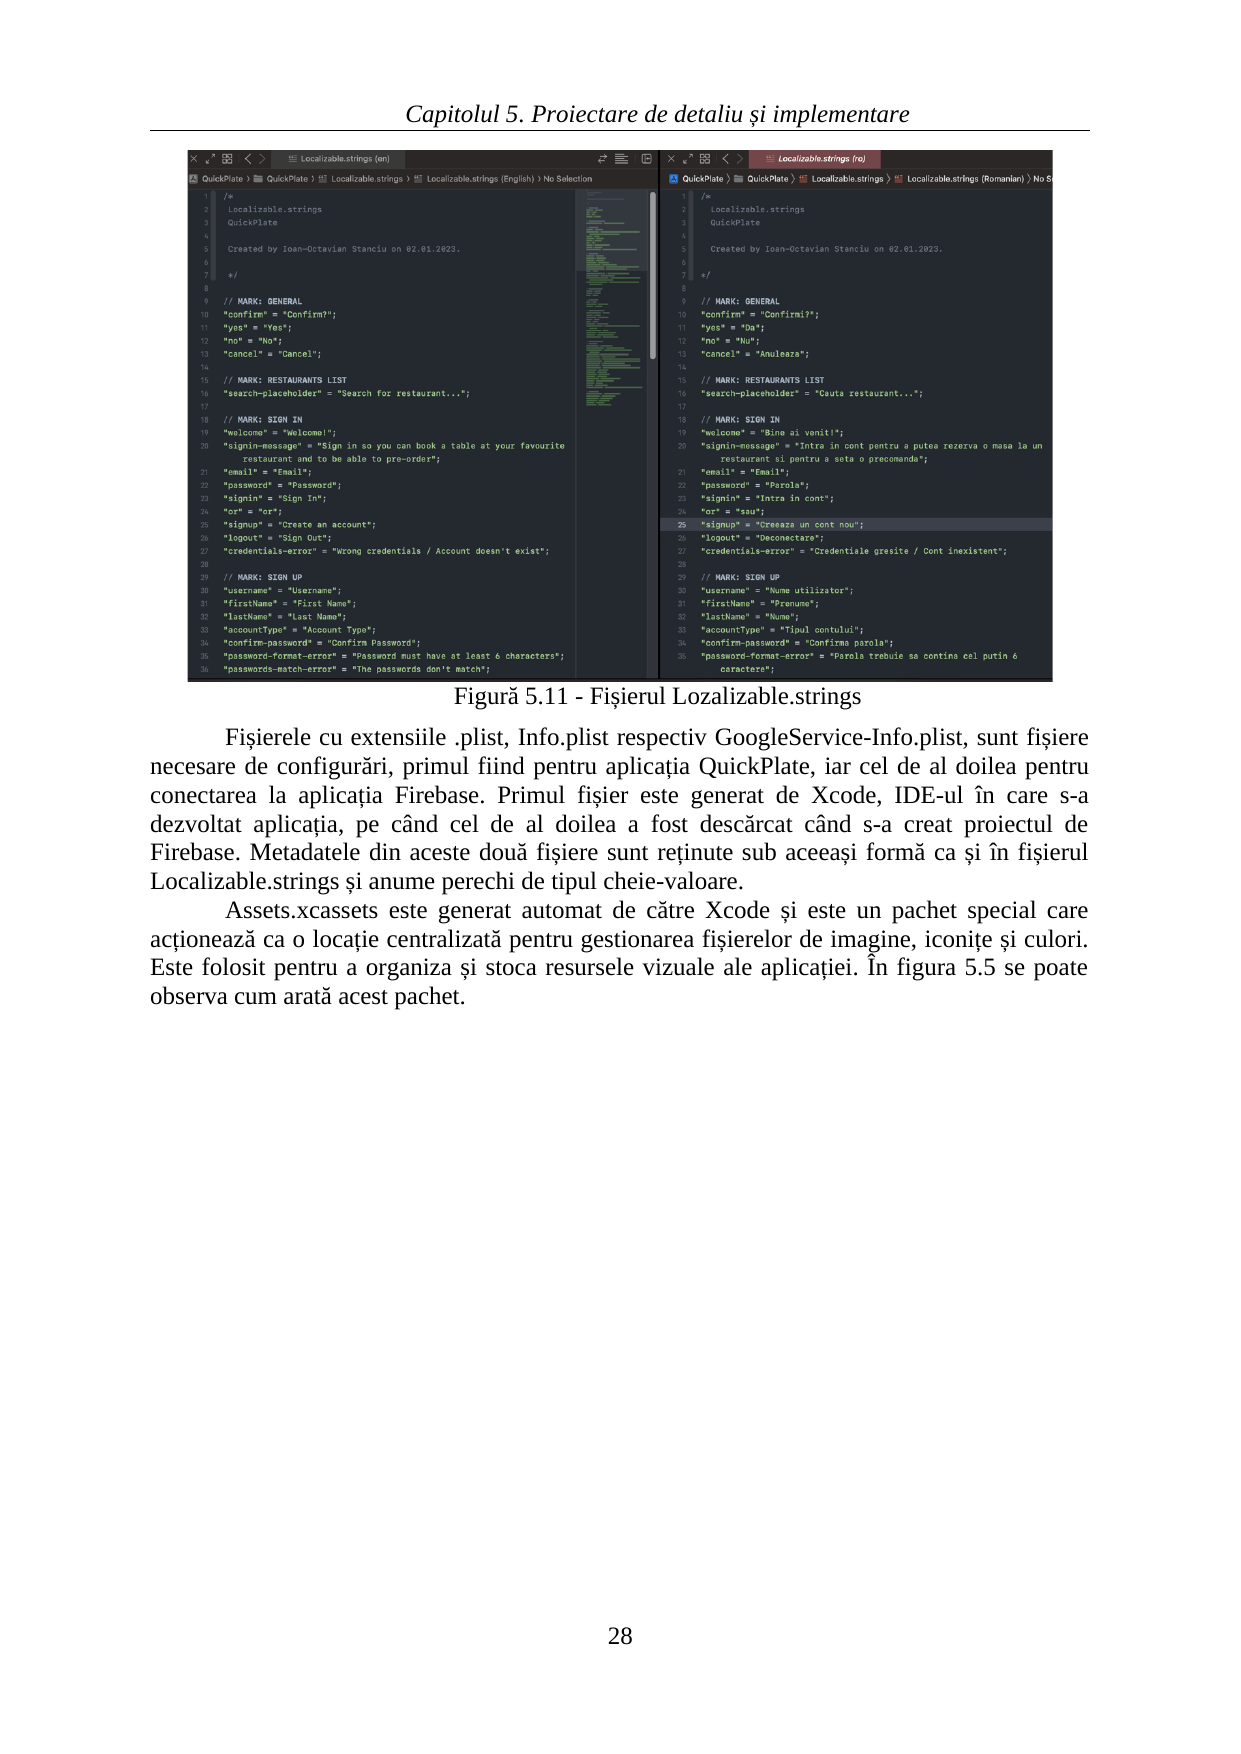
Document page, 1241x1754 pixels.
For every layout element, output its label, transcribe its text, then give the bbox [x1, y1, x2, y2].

picture [187, 150, 1053, 682]
text Fișierele cu extensiile .plist, Info.plist respectiv GoogleService-Info.plist, sunt fișiere necesare de configurări, primul fiind pentru aplicația QuickPlate, iar cel de al doilea pentru conectarea la aplicația Firebase. Primul fișier este generat de Xcode, IDE-ul în care s-a dezvoltat aplicația, pe când cel de al doilea a fost descărcat când s-a creat proiectul de Firebase. Metadatele din aceste două fișiere sunt reținute sub aceeași formă ca și în fișierul Localizable.strings și anume perechi de tipul cheie-valoare. [150, 722, 1090, 895]
text Assets.xcassets este generat automat de către Xcode și este un pachet special care acționează ca o locație centralizată pentru gestionarea fișierelor de imagine, iconițe și culori. Este folosit pentru a organiza și stoca resursele vizuale ale aplicației. În figura 5.5 se poate observa cum arată acest pachet. [150, 895, 1090, 1010]
